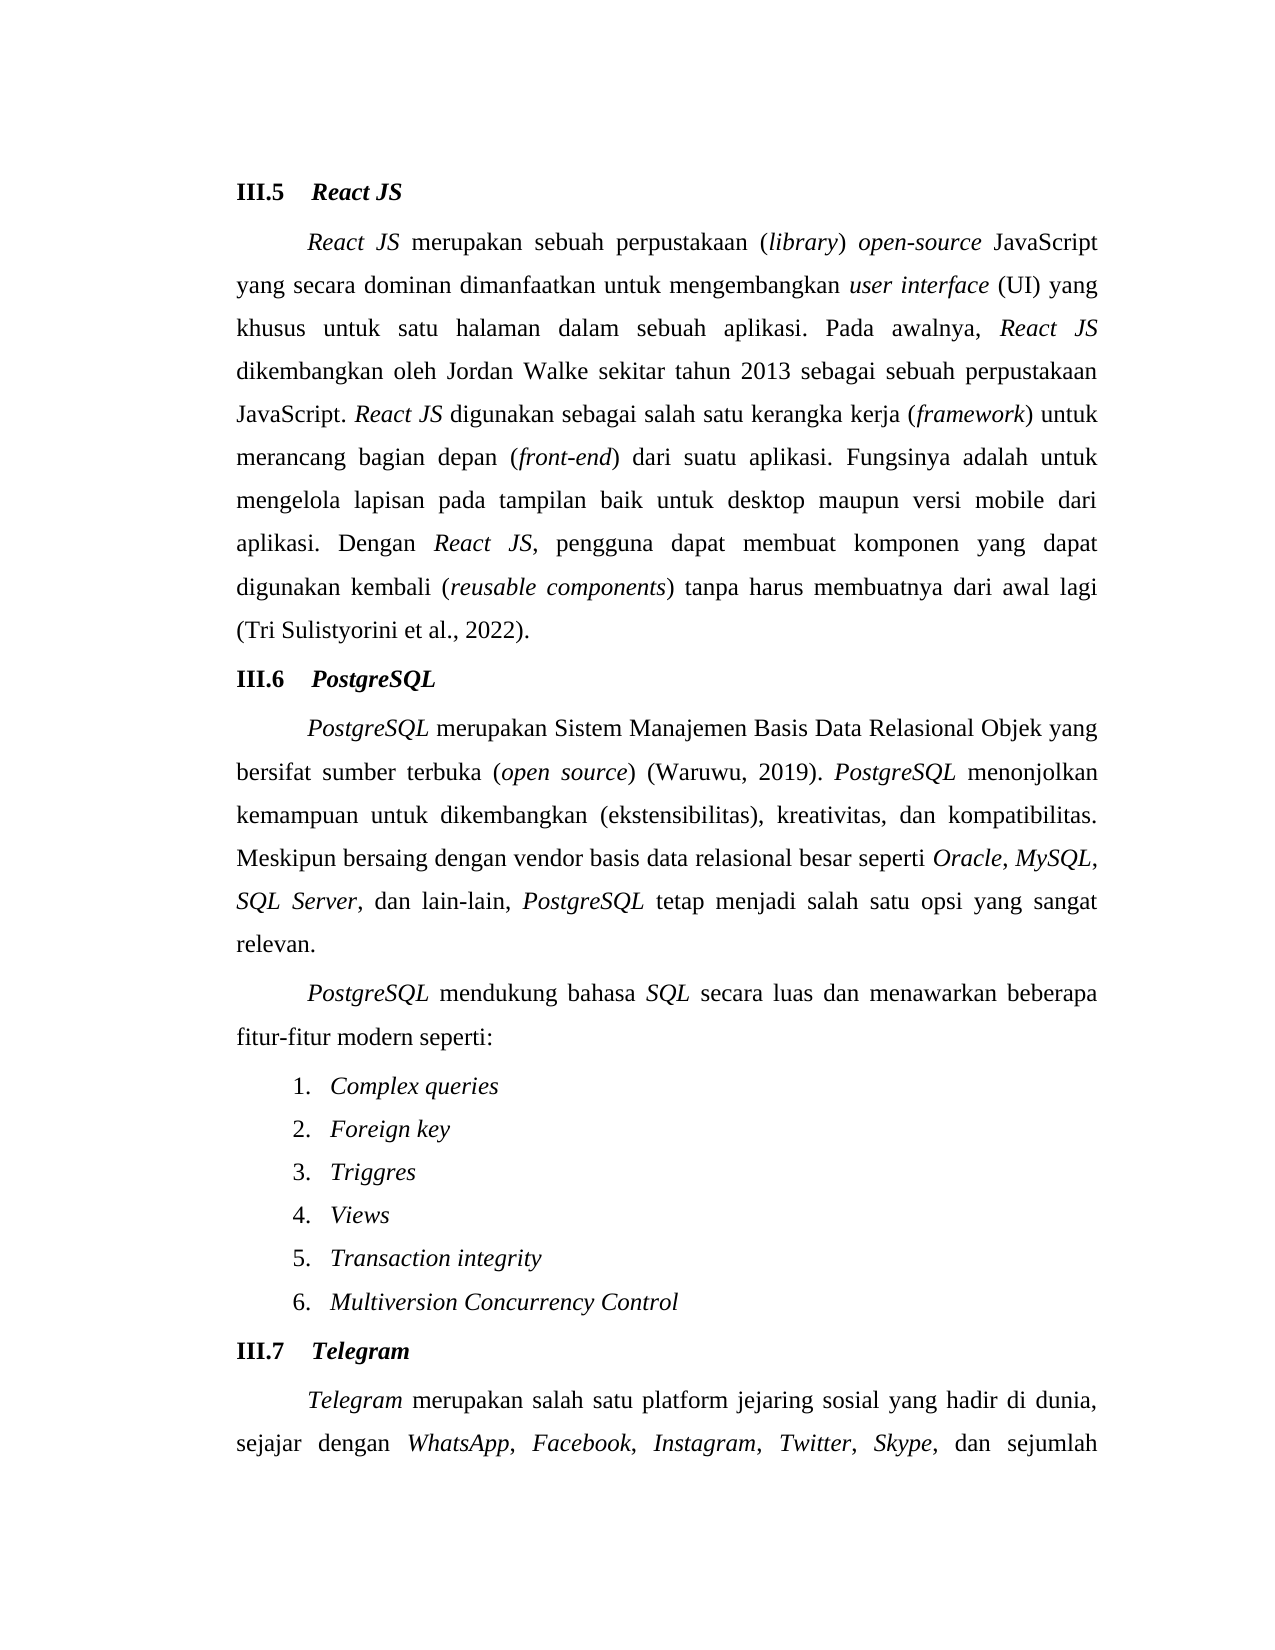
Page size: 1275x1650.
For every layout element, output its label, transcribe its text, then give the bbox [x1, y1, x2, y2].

list Complex queries [292, 1071, 1098, 1100]
text PostgreSQL mendukung bahasa SQL secara luas dan menawarkan beberapa fitur-fitur modern seperti: [236, 978, 1098, 1050]
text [236, 1385, 1098, 1457]
list Triggres [292, 1157, 1098, 1186]
list Foreign key [292, 1114, 1098, 1143]
subtitle React JS [236, 177, 1098, 206]
text React JS merupakan sebuah perpustakaan (library) open-source JavaScript yang secara dominan dimanfaatkan untuk mengembangkan user interface (UI) yang khusus untuk satu halaman dalam sebuah aplikasi. Pada awalnya, React JS dikembangkan oleh Jordan Walke sekitar tahun 2013 sebagai sebuah perpustakaan JavaScript. React JS digunakan sebagai salah satu kerangka kerja (framework) untuk merancang bagian depan (front-end) dari suatu aplikasi. Fungsinya adalah untuk mengelola lapisan pada tampilan baik untuk desktop maupun versi mobile dari aplikasi. Dengan React JS, pengguna dapat membuat komponen yang dapat digunakan kembali (reusable components) tanpa harus membuatnya dari awal lagi (Tri Sulistyorini et al., 2022). [236, 227, 1098, 643]
text PostgreSQL merupakan Sistem Manajemen Basis Data Relasional Objek yang bersifat sumber terbuka (open source) (Waruwu, 2019). PostgreSQL menonjolkan kemampuan untuk dikembangkan (ekstensibilitas), kreativitas, dan kompatibilitas. Meskipun bersaing dengan vendor basis data relasional besar seperti Oracle, MySQL, SQL Server, dan lain-lain, PostgreSQL tetap menjadi salah satu opsi yang sangat relevan. [236, 713, 1098, 958]
list Views [292, 1200, 1098, 1229]
subtitle Telegram [236, 1336, 1098, 1365]
list Multiversion Concurrency Control [292, 1287, 1098, 1315]
list Transaction integrity [292, 1243, 1098, 1272]
subtitle PostgreSQL [236, 664, 1098, 693]
